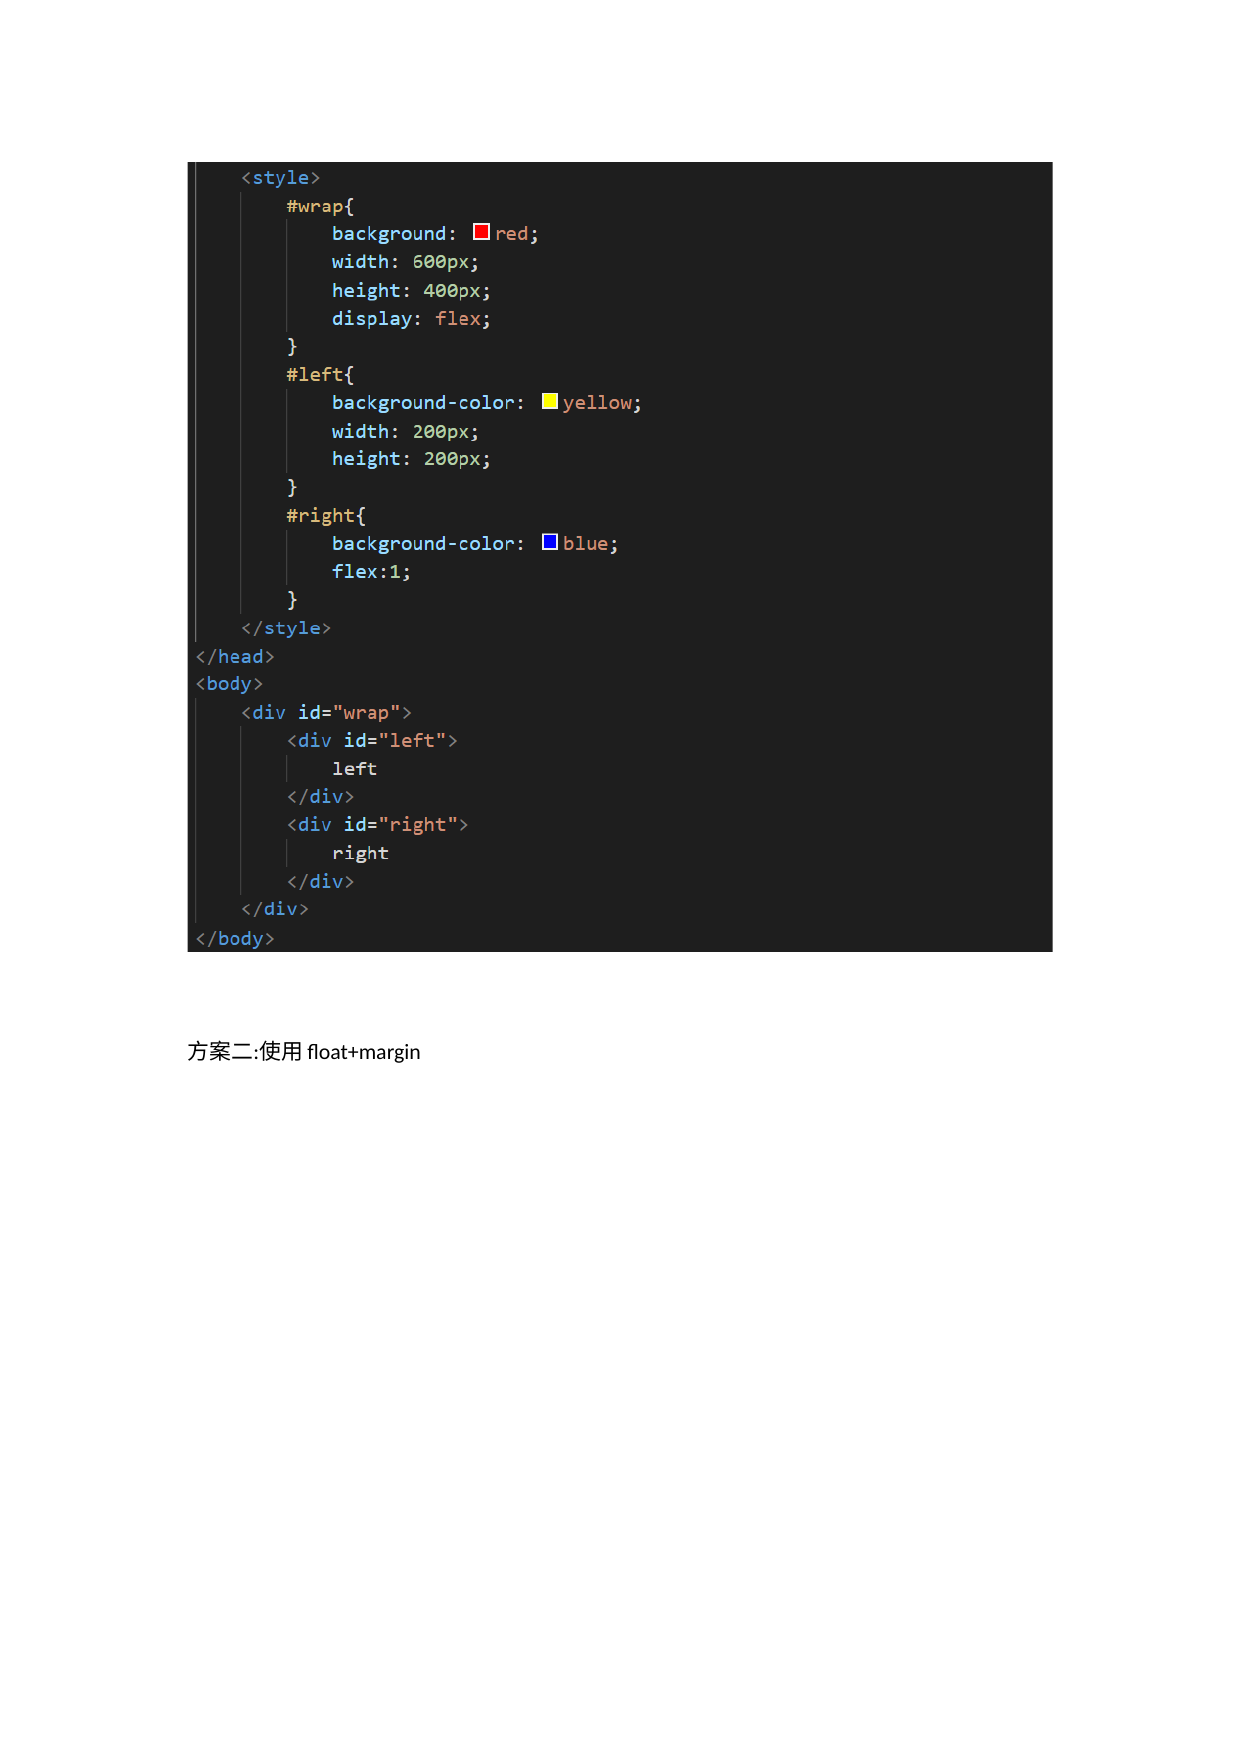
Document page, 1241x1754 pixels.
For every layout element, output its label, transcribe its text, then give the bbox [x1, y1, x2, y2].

picture [187, 162, 1053, 952]
text 方案二:使用float+margin [187, 1034, 1053, 1066]
